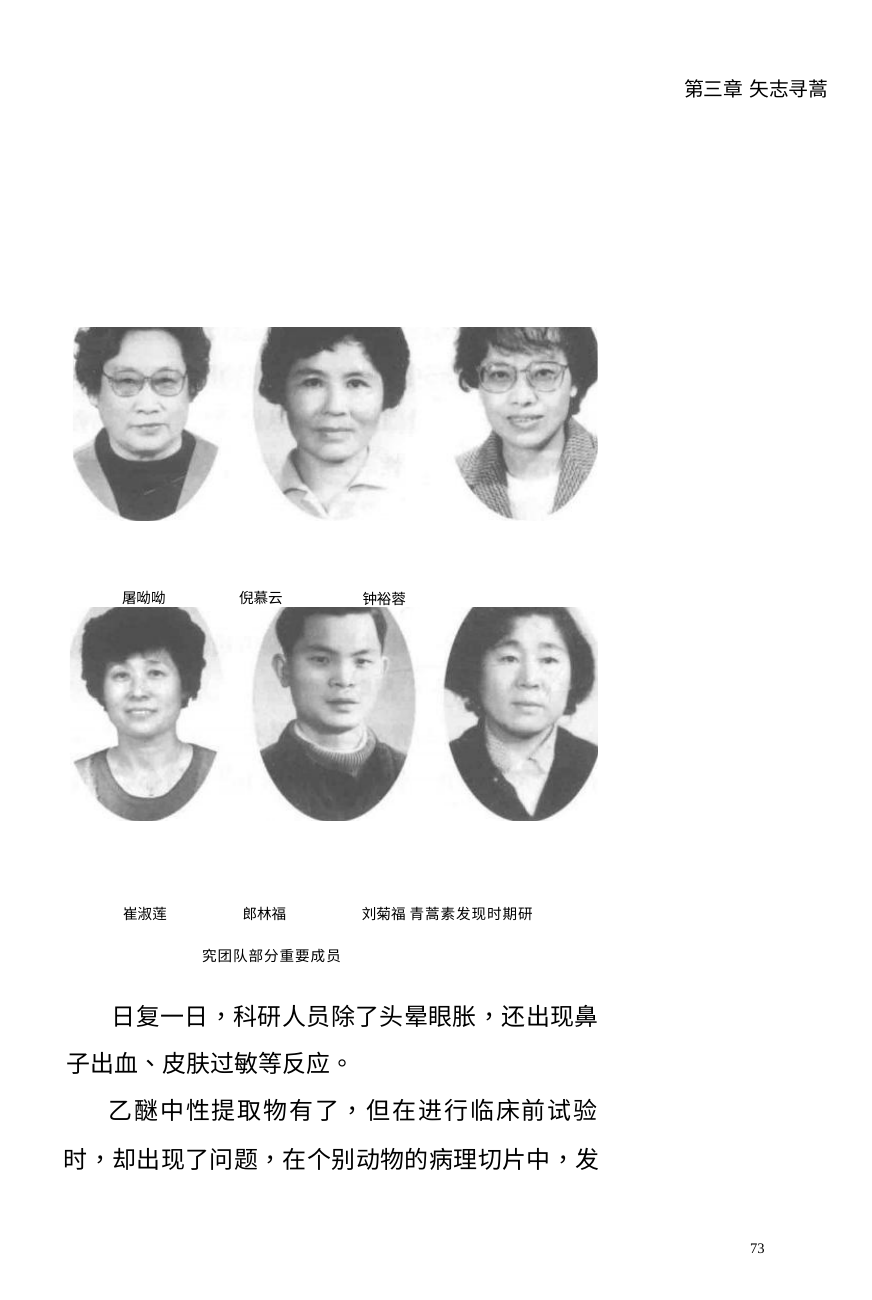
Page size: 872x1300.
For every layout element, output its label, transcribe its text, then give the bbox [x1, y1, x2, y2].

text 屠呦呦 倪慕云 钟裕蓉 [122, 587, 828, 607]
text 第三章 矢志寻蒿 [63, 76, 828, 101]
text 日复一日，科研人员除了头晕眼胀，还出现鼻 子出血、皮肤过敏等反应。 [67, 1000, 600, 1079]
picture [69, 607, 598, 821]
text 崔淑莲 郎林福 刘菊福 青蒿素发现时期研究团队部分重要成员 [123, 904, 546, 965]
picture [72, 327, 598, 521]
text 乙醚中性提取物有了，但在进行临床前试验 时，却出现了问题，在个别动物的病理切片中，发 [63, 1093, 600, 1175]
